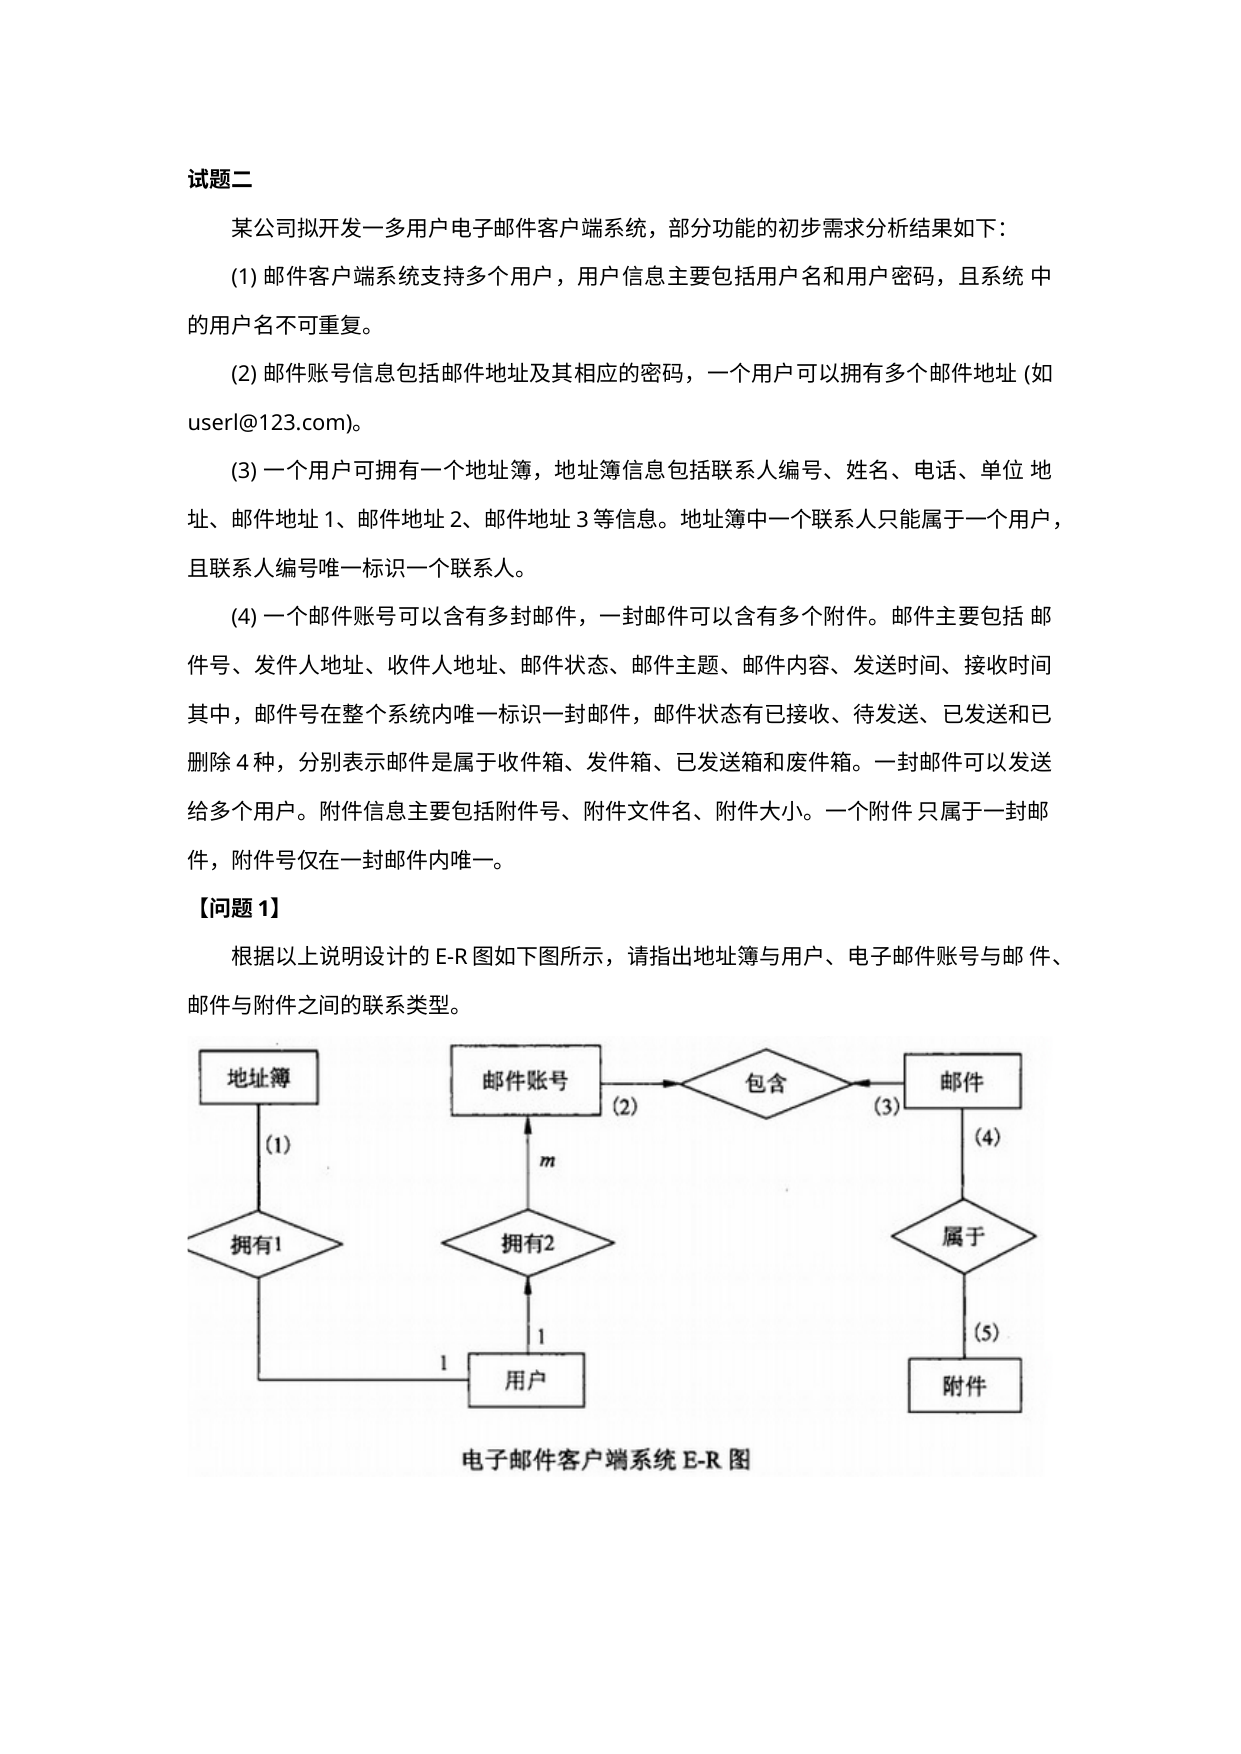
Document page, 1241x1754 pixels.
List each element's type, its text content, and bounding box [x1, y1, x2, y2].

picture [187, 1036, 1053, 1477]
text 【问题1】 [187, 891, 1053, 923]
text (1) 邮件客户端系统支持多个用户，用户信息主要包括用户名和用户密码，且系统 中的用户名不可重复。 [187, 259, 1053, 340]
text 试题二 [187, 162, 1053, 194]
text 根据以上说明设计的E-R图如下图所示，请指出地址簿与用户、电子邮件账号与邮 件、邮件与附件之间的联系类型。 [187, 939, 1053, 1020]
text (4) 一个邮件账号可以含有多封邮件，一封邮件可以含有多个附件。邮件主要包括 邮件号、发件人地址、收件人地址、邮件状态、邮件主题、邮件内容、发送时间、接收时间。其中，邮件号在整个系统内唯一标识一封邮件，邮件状态有已接收、待发送、已发送和已删除4种，分别表示邮件是属于收件箱、发件箱、已发送箱和废件箱。一封邮件可以发送给多个用户。附件信息主要包括附件号、附件文件名、附件大小。一个附件 只属于一封邮件，附件号仅在一封邮件内唯一。 [187, 599, 1053, 875]
text (3) 一个用户可拥有一个地址簿，地址簿信息包括联系人编号、姓名、电话、单位 地址、邮件地址1、邮件地址2、邮件地址3等信息。地址簿中一个联系人只能属于一个用户，且联系人编号唯一标识一个联系人。 [187, 453, 1053, 583]
text 某公司拟开发一多用户电子邮件客户端系统，部分功能的初步需求分析结果如下： [187, 210, 1053, 243]
text (2) 邮件账号信息包括邮件地址及其相应的密码，一个用户可以拥有多个邮件地址 (如userl@123.com)。 [187, 356, 1053, 437]
